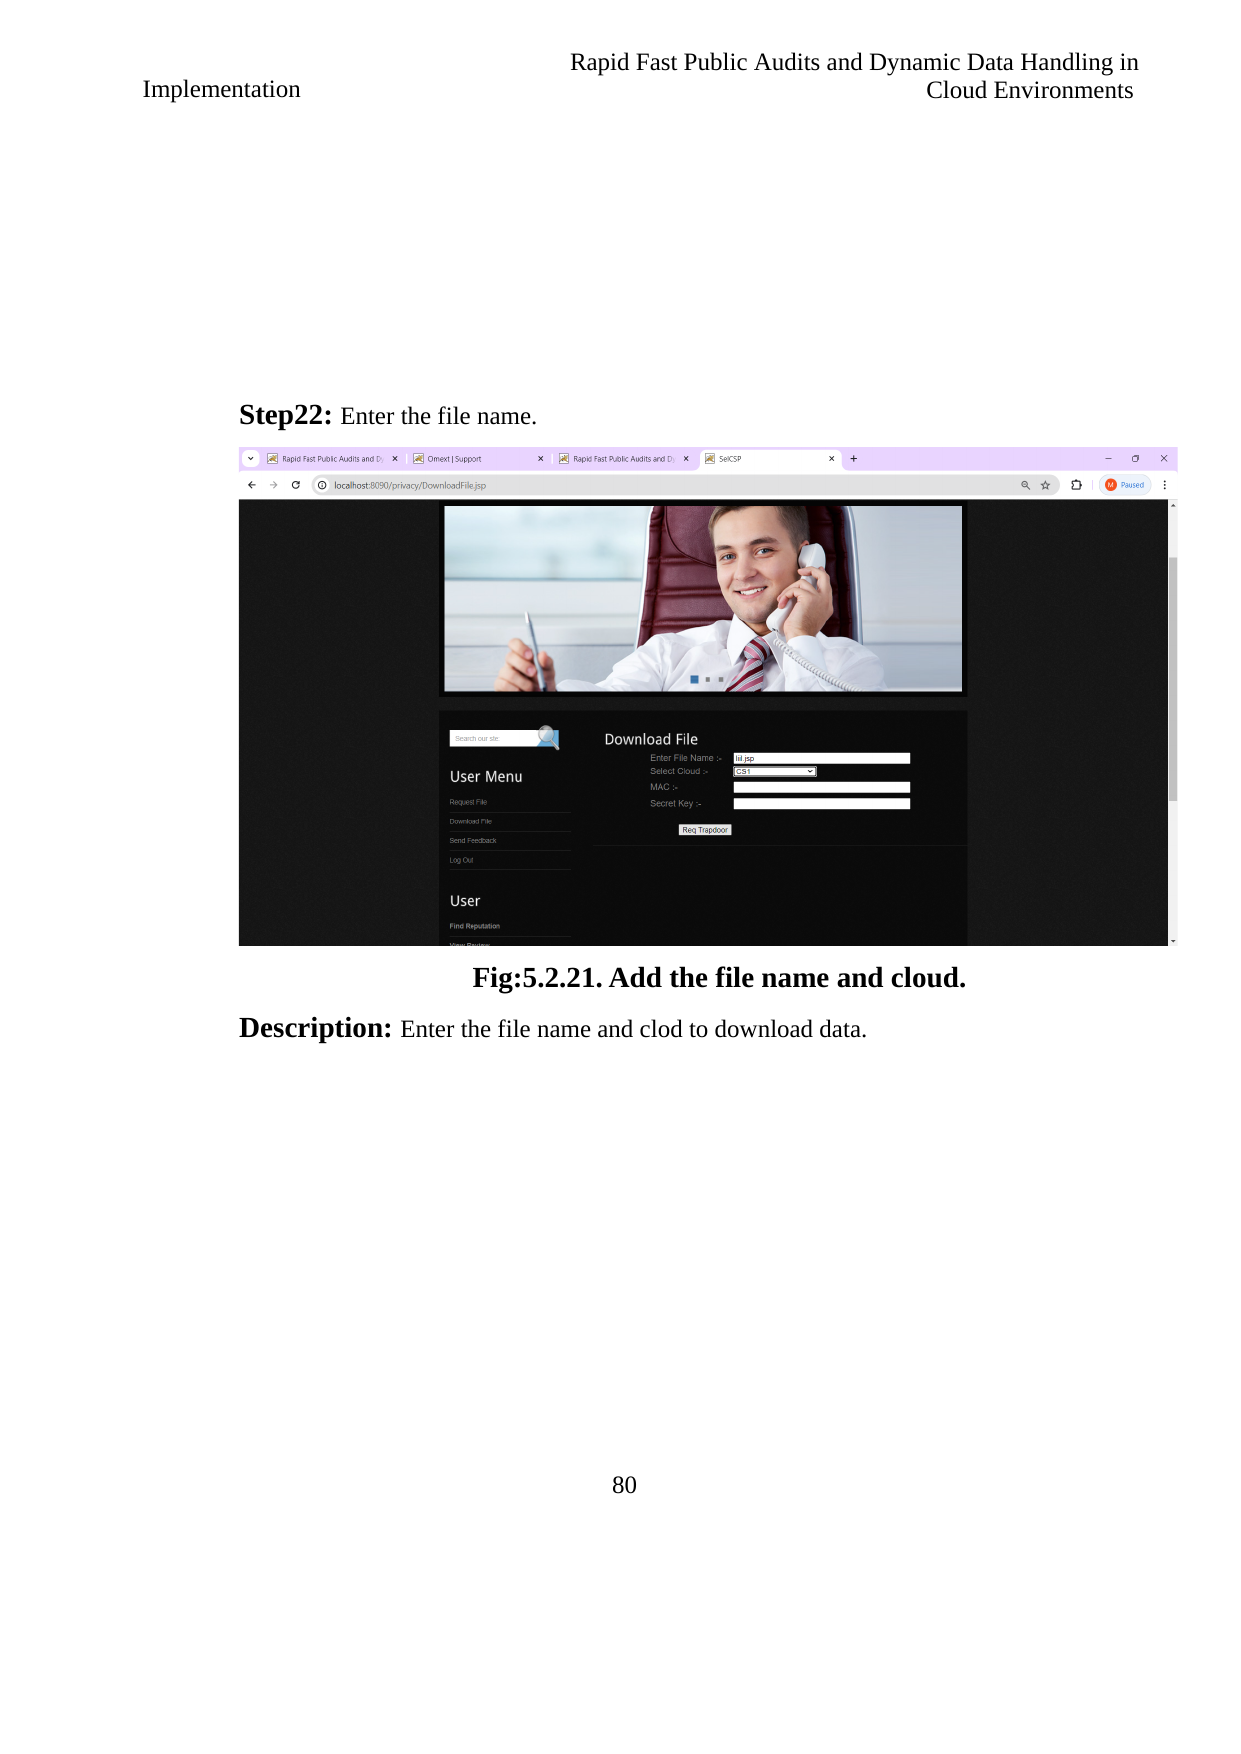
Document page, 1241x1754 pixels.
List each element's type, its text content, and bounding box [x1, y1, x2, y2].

text Fig:5.2.21. Add the file name and cloud. [239, 960, 1090, 993]
picture [238, 447, 1178, 946]
text Step22: Enter the file name. [239, 285, 1090, 431]
text Description: Enter the file name and clod to download data. [239, 1010, 1090, 1043]
